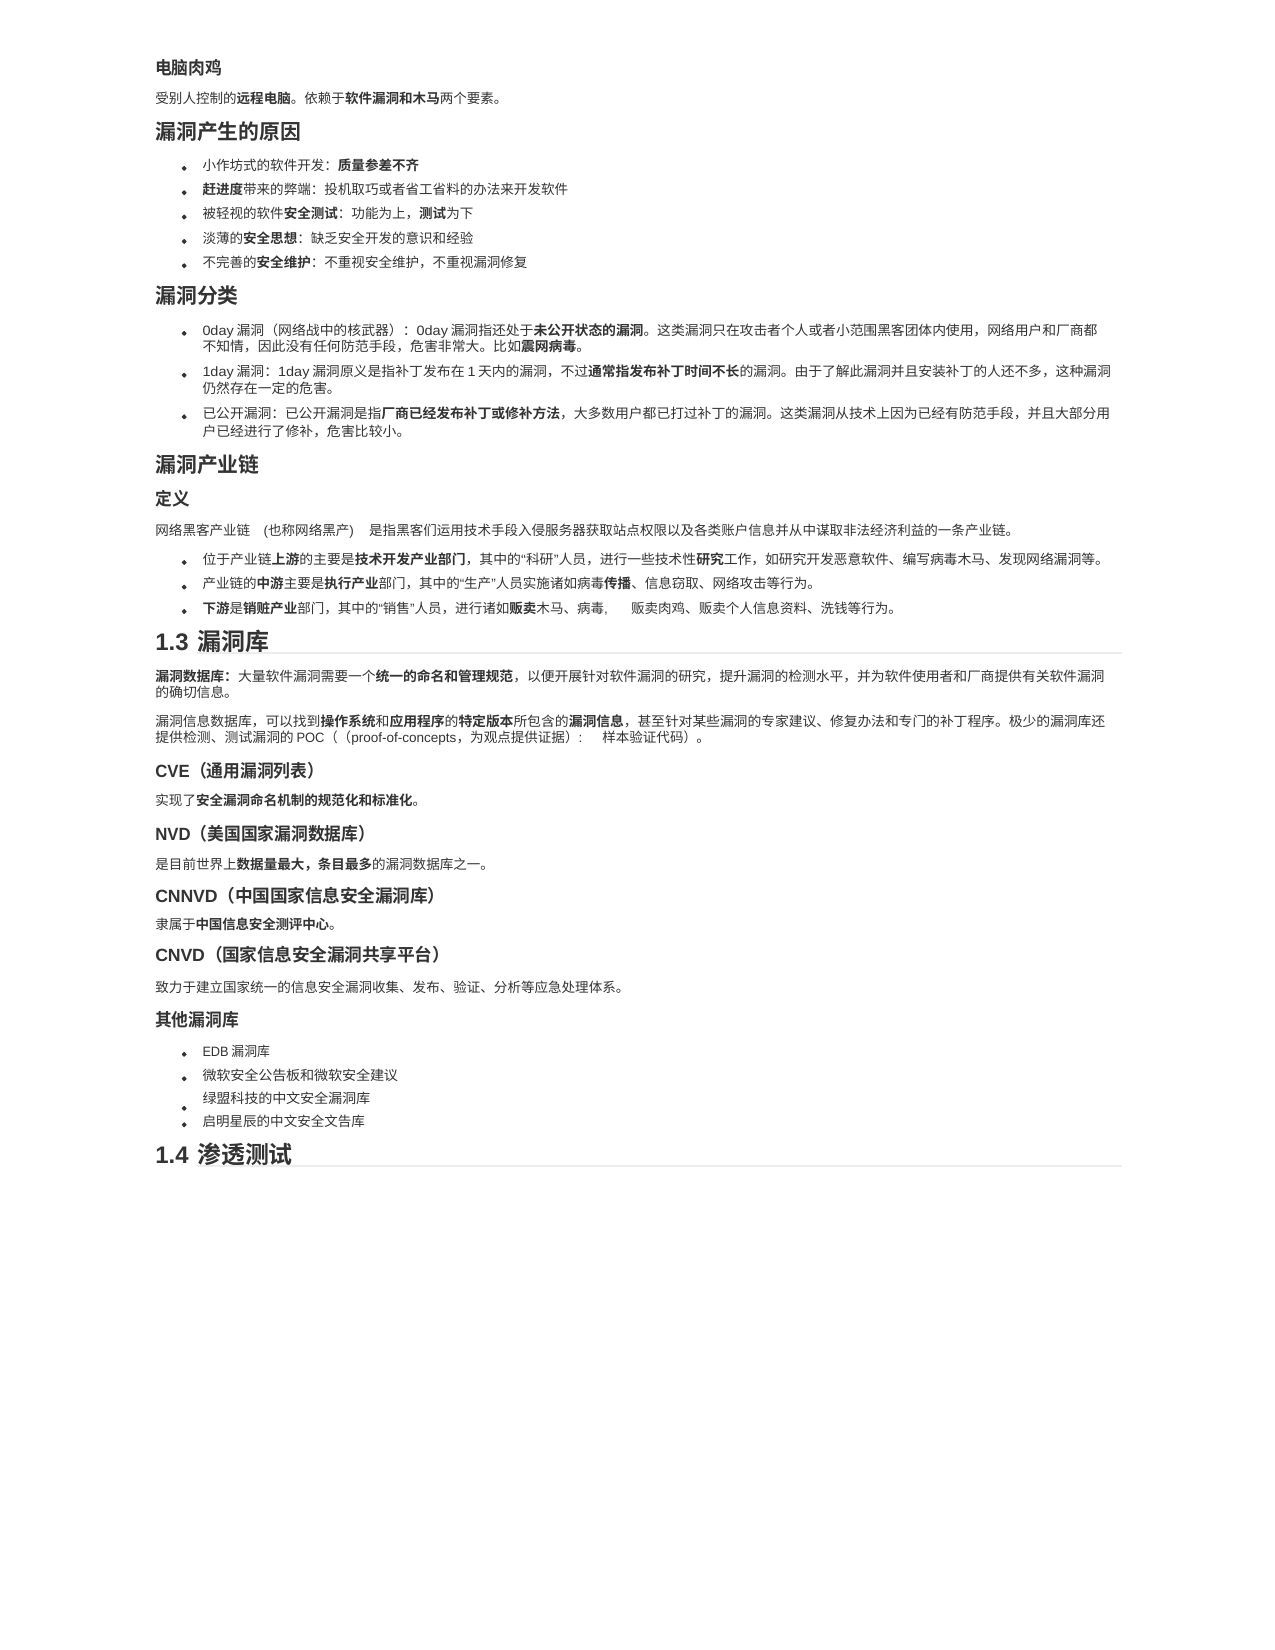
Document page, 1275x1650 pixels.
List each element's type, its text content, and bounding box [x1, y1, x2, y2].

text 微软安全公告板和微软安全建议绿盟科技的中文安全漏洞库 [202, 1065, 399, 1107]
text 启明星辰的中文安全文告库 [202, 1111, 1135, 1130]
subtitle 定义 [155, 485, 1135, 511]
text 位于产业链上游的主要是技术开发产业部门，其中的“科研”人员，进行一些技术性研究工作，如研究开发恶意软件、编写病毒木马、发现网络漏洞等。 [202, 551, 1099, 568]
text 产业链的中游主要是执行产业部门，其中的“生产”人员实施诸如病毒传播、信息窃取、网络攻击等行为。 [202, 573, 1135, 593]
text 是目前世界上数据量最大，条目最多的漏洞数据库之一。 [155, 854, 1135, 873]
text 不完善的安全维护：不重视安全维护，不重视漏洞修复 [202, 252, 1135, 271]
text 赶进度带来的弊端：投机取巧或者省工省料的办法来开发软件 [202, 179, 1135, 198]
text 漏洞信息数据库，可以找到操作系统和应用程序的特定版本所包含的漏洞信息，甚至针对某些漏洞的专家建议、修复办法和专门的补丁程序。极少的漏洞库还提供检测、测试漏洞的POC（（proof-of-concepts，为观点提供证据）: 样本验证代码）。 [155, 712, 1113, 747]
text 网络黑客产业链 (也称网络黑产) 是指黑客们运用技术手段入侵服务器获取站点权限以及各类账户信息并从中谋取非法经济利益的一条产业链。 [155, 519, 1135, 539]
subtitle 漏洞产生的原因 [155, 115, 1135, 146]
subtitle 漏洞分类 [155, 279, 1135, 309]
text 下游是销赃产业部门，其中的“销售”人员，进行诸如贩卖木马、病毒, 贩卖肉鸡、贩卖个人信息资料、洗钱等行为。 [202, 597, 1135, 617]
text 1day漏洞：1day漏洞原义是指补丁发布在1天内的漏洞，不过通常指发布补丁时间不长的漏洞。由于了解此漏洞并且安装补丁的人还不多，这种漏洞仍然存在一定的危害。 [202, 363, 1118, 397]
subtitle 被轻视的软件安全测试：功能为上，测试为下 [202, 203, 1135, 223]
text 淡薄的安全思想：缺乏安全开发的意识和经验 [202, 227, 1135, 247]
subtitle CVE（通用漏洞列表） [155, 757, 1135, 782]
text 小作坊式的软件开发：质量参差不齐 [202, 154, 1135, 174]
text EDB漏洞库 [202, 1040, 1135, 1060]
subtitle 漏洞库 [155, 622, 1135, 657]
subtitle NVD（美国国家漏洞数据库） [155, 819, 1135, 845]
text 受别人控制的远程电脑。依赖于软件漏洞和木马两个要素。 [155, 88, 1135, 108]
subtitle 电脑肉鸡 [155, 54, 1135, 79]
text 实现了安全漏洞命名机制的规范化和标准化。 [155, 790, 1135, 809]
subtitle 渗透测试 [155, 1135, 1135, 1170]
text 0day漏洞（网络战中的核武器）：0day漏洞指还处于未公开状态的漏洞。这类漏洞只在攻击者个人或者小范围黑客团体内使用，网络用户和厂商都不知情，因此没有任何防范手段，危害非常大。比如震网病毒。 [202, 322, 1110, 356]
subtitle 其他漏洞库 [155, 1006, 1135, 1032]
text 已公开漏洞：已公开漏洞是指厂商已经发布补丁或修补方法，大多数用户都已打过补丁的漏洞。这类漏洞从技术上因为已经有防范手段，并且大部分用户已经进行了修补，危害比较小。 [202, 404, 1117, 440]
text 致力于建立国家统一的信息安全漏洞收集、发布、验证、分析等应急处理体系。 [155, 974, 1135, 997]
text 漏洞数据库：大量软件漏洞需要一个统一的命名和管理规范，以便开展针对软件漏洞的研究，提升漏洞的检测水平，并为软件使用者和厂商提供有关软件漏洞的确切信息。 [155, 668, 1113, 702]
subtitle 漏洞产业链 [155, 448, 1135, 479]
text CNNVD（中国国家信息安全漏洞库）隶属于中国信息安全测评中心。 CNVD（国家信息安全漏洞共享平台） [155, 882, 452, 966]
